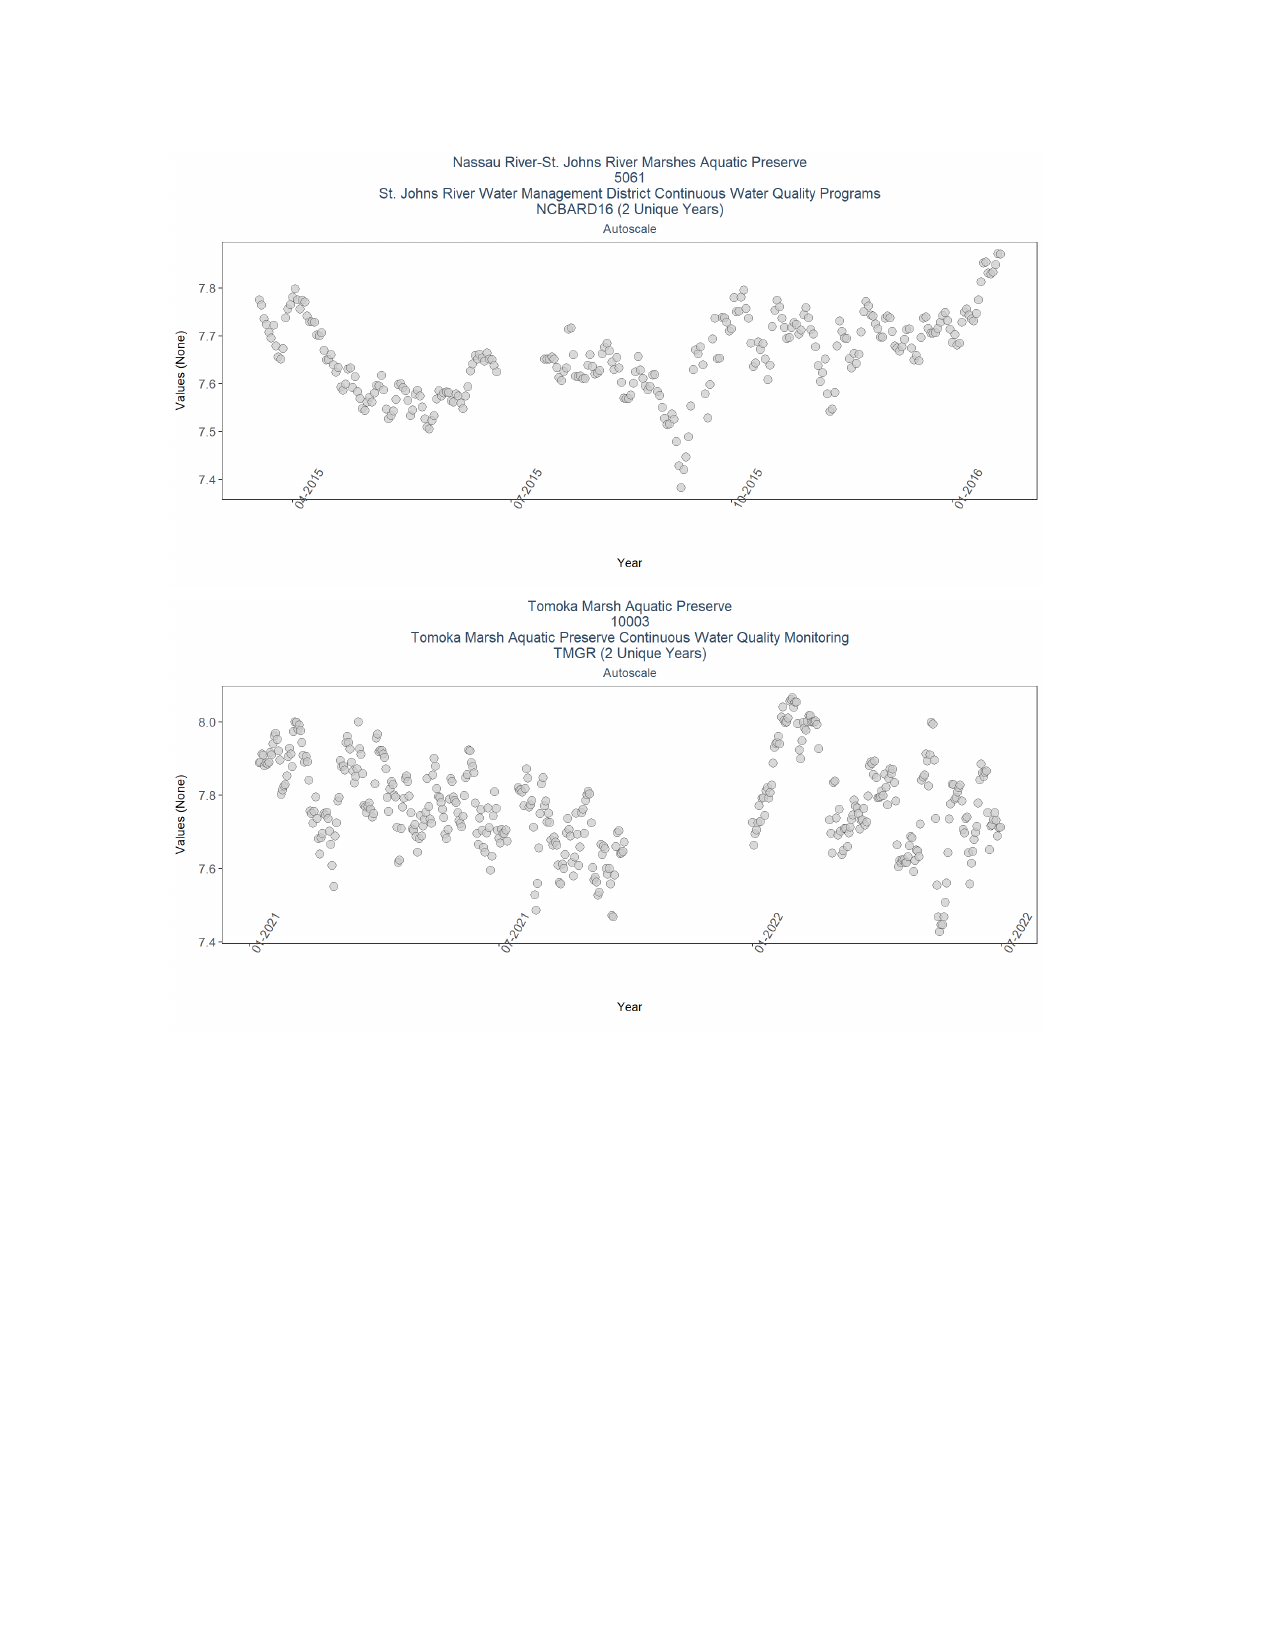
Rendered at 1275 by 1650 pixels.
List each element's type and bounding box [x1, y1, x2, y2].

picture [168, 593, 1044, 1032]
picture [168, 150, 1044, 588]
